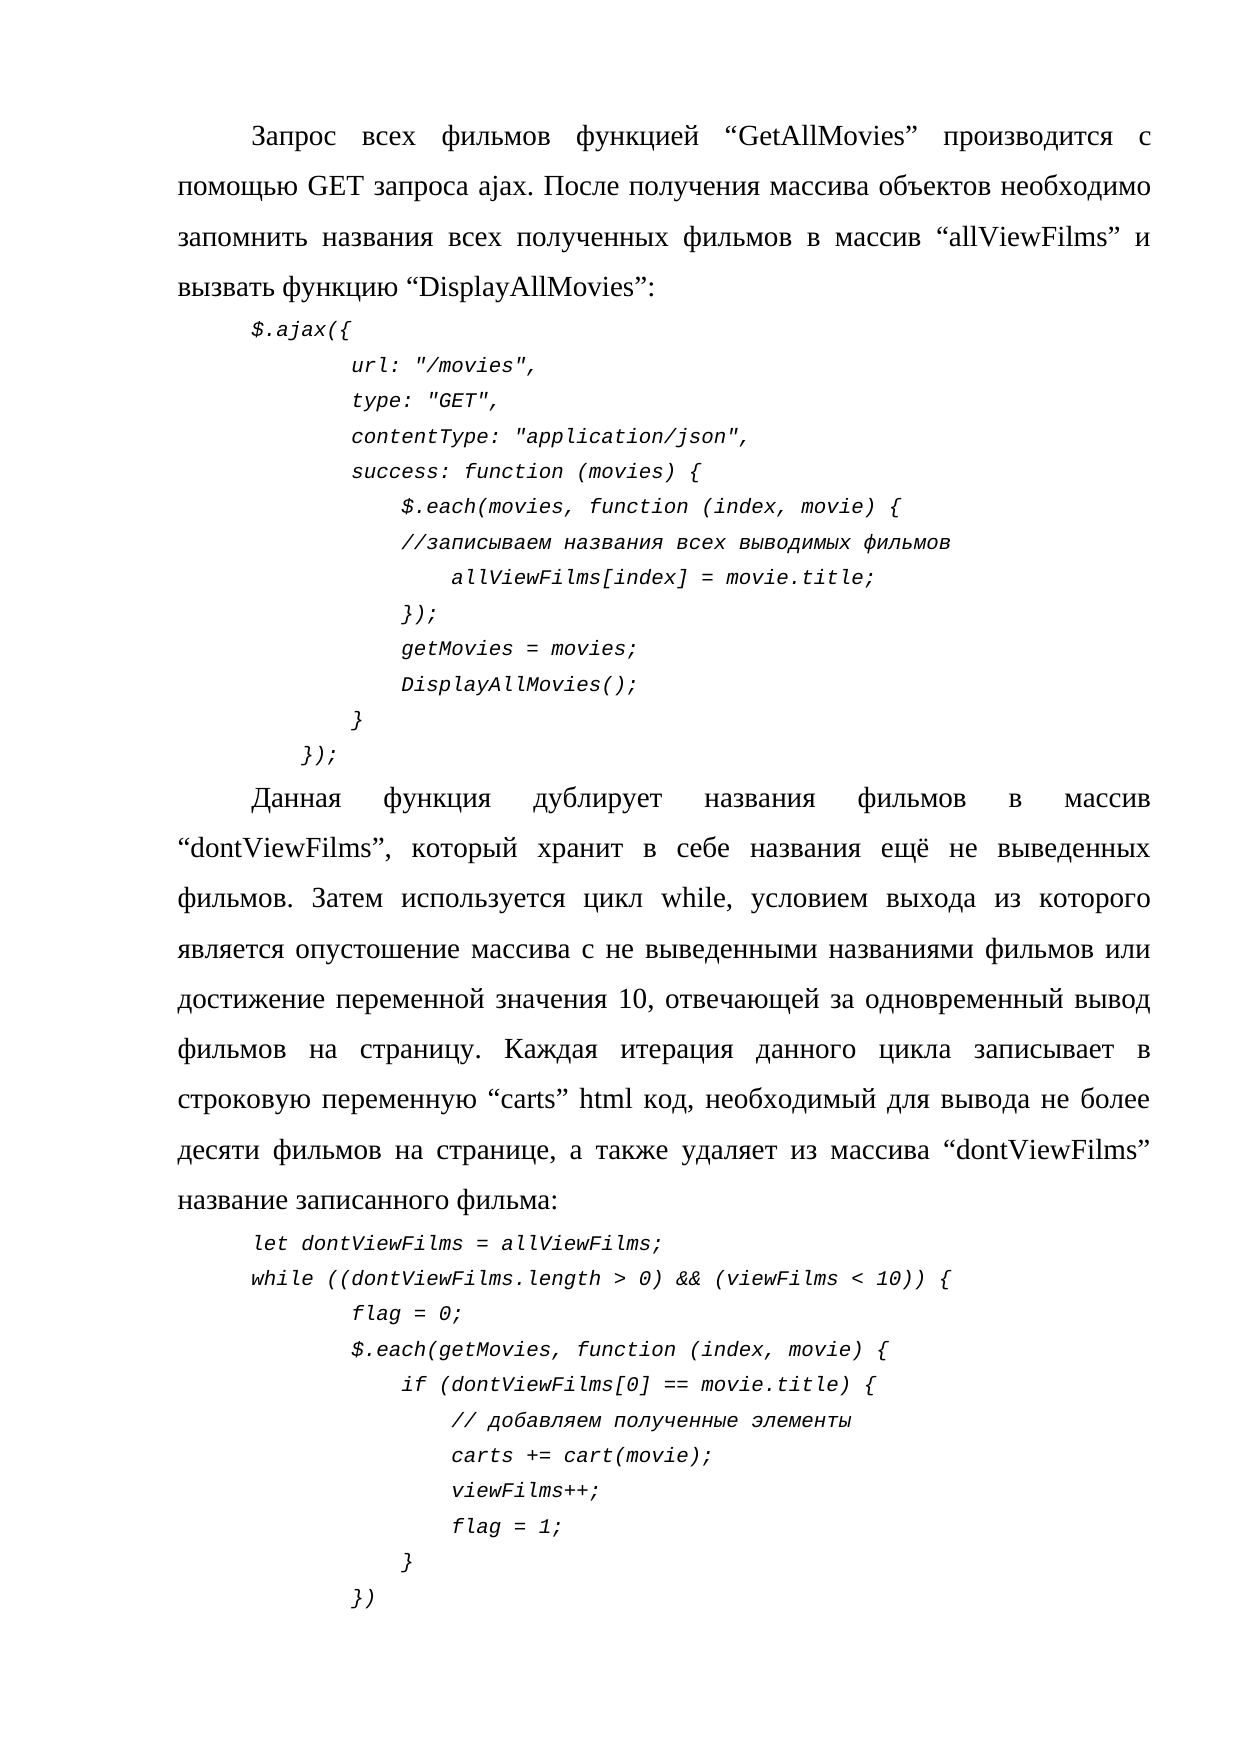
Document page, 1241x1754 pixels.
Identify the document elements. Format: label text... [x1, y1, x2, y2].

text Данная функция дублирует названия фильмов в массив “dontViewFilms”, который хранит в себе названия ещё не выведенных фильмов. Затем используется цикл while, условием выхода из которого является опустошение массива с не выведенными названиями фильмов или достижение переменной значения 10, отвечающей за одновременный вывод фильмов на страницу. Каждая итерация данного цикла записывает в строковую переменную “carts” html код, необходимый для вывода не более десяти фильмов на странице, а также удаляет из массива “dontViewFilms” название записанного фильма: [177, 780, 1152, 1216]
text getMovies = movies; [251, 638, 1152, 662]
text carts += cart(movie); [251, 1445, 1152, 1469]
text $.each(getMovies, function (index, movie) { [251, 1339, 1152, 1362]
text type: "GET", [251, 390, 1152, 414]
text }); [251, 744, 1152, 768]
text viewFilms++; [251, 1481, 1152, 1504]
text $.ajax({ [251, 319, 1152, 343]
text contentType: "application/json", [251, 426, 1152, 449]
text }) [251, 1587, 1152, 1610]
text flag = 0; [251, 1303, 1152, 1327]
text $.each(movies, function (index, movie) { [251, 496, 1152, 520]
text DisplayAllMovies(); [251, 673, 1152, 697]
text flag = 1; [251, 1516, 1152, 1539]
text } [251, 1551, 1152, 1575]
text success: function (movies) { [251, 461, 1152, 485]
text //записываем названия всех выводимых фильмов [251, 532, 1152, 556]
text allViewFilms[index] = movie.title; [251, 567, 1152, 591]
text // добавляем полученные элементы [251, 1410, 1152, 1433]
text }); [251, 603, 1152, 626]
text let dontViewFilms = allViewFilms; [251, 1233, 1152, 1256]
text url: "/movies", [251, 355, 1152, 378]
text while ((dontViewFilms.length > 0) && (viewFilms < 10)) { [251, 1268, 1152, 1292]
text if (dontViewFilms[0] == movie.title) { [251, 1374, 1152, 1398]
text Запрос всех фильмов функцией “GetAllMovies” производится с помощью GET запроса ajax. После получения массива объектов необходимо запомнить названия всех полученных фильмов в массив “allViewFilms” и вызвать функцию “DisplayAllMovies”: [177, 118, 1152, 303]
text } [251, 709, 1152, 733]
